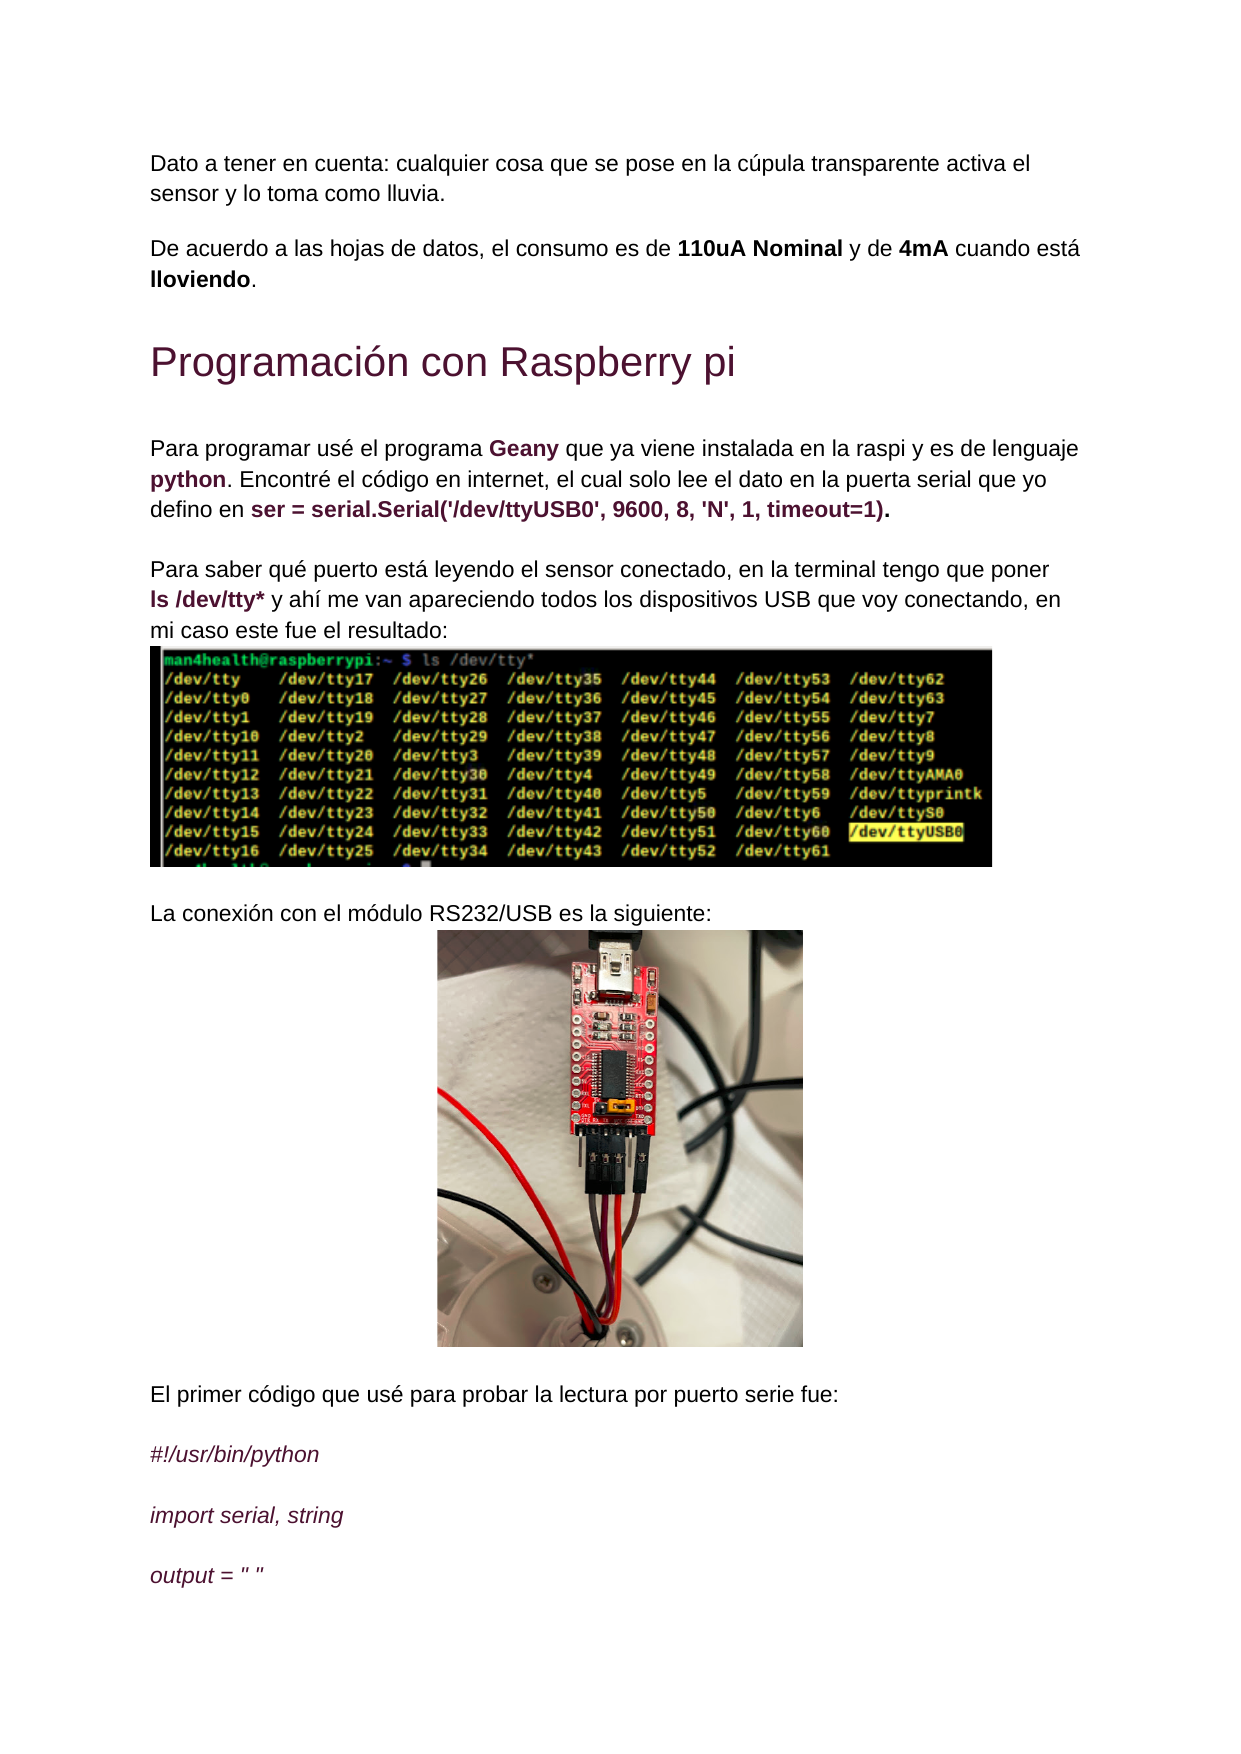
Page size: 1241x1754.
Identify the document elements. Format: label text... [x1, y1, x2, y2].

picture [437, 930, 803, 1347]
text output = " " [150, 1562, 1090, 1588]
text Para programar usé el programa Geany que ya viene instalada en la raspi y es de lenguaje python. Encontré el código en internet, el cual solo lee el dato en la puerta serial que yo defino en ser = serial.Serial('/dev/ttyUSB0', 9600, 8, 'N', 1, timeout=1). [150, 435, 1090, 522]
picture [150, 646, 993, 867]
text import serial, string [150, 1502, 1090, 1528]
text #!/usr/bin/python [150, 1441, 1090, 1467]
text La conexión con el módulo RS232/USB es la siguiente: [150, 900, 1090, 927]
text De acuerdo a las hojas de datos, el consumo es de 110uA Nominal y de 4mA cuando está lloviendo. [150, 235, 1090, 292]
text El primer código que usé para probar la lectura por puerto serie fue: [150, 1381, 1090, 1407]
text ls /dev/tty* y ahí me van apareciendo todos los dispositivos USB que voy conectando, en mi caso este fue el resultado: [150, 586, 1090, 643]
subtitle Programación con Raspberry pi [150, 337, 1090, 385]
text Para saber qué puerto está leyendo el sensor conectado, en la terminal tengo que poner [150, 556, 1090, 582]
text Dato a tener en cuenta: cualquier cosa que se pose en la cúpula transparente activa el sensor y lo toma como lluvia. [150, 150, 1090, 207]
